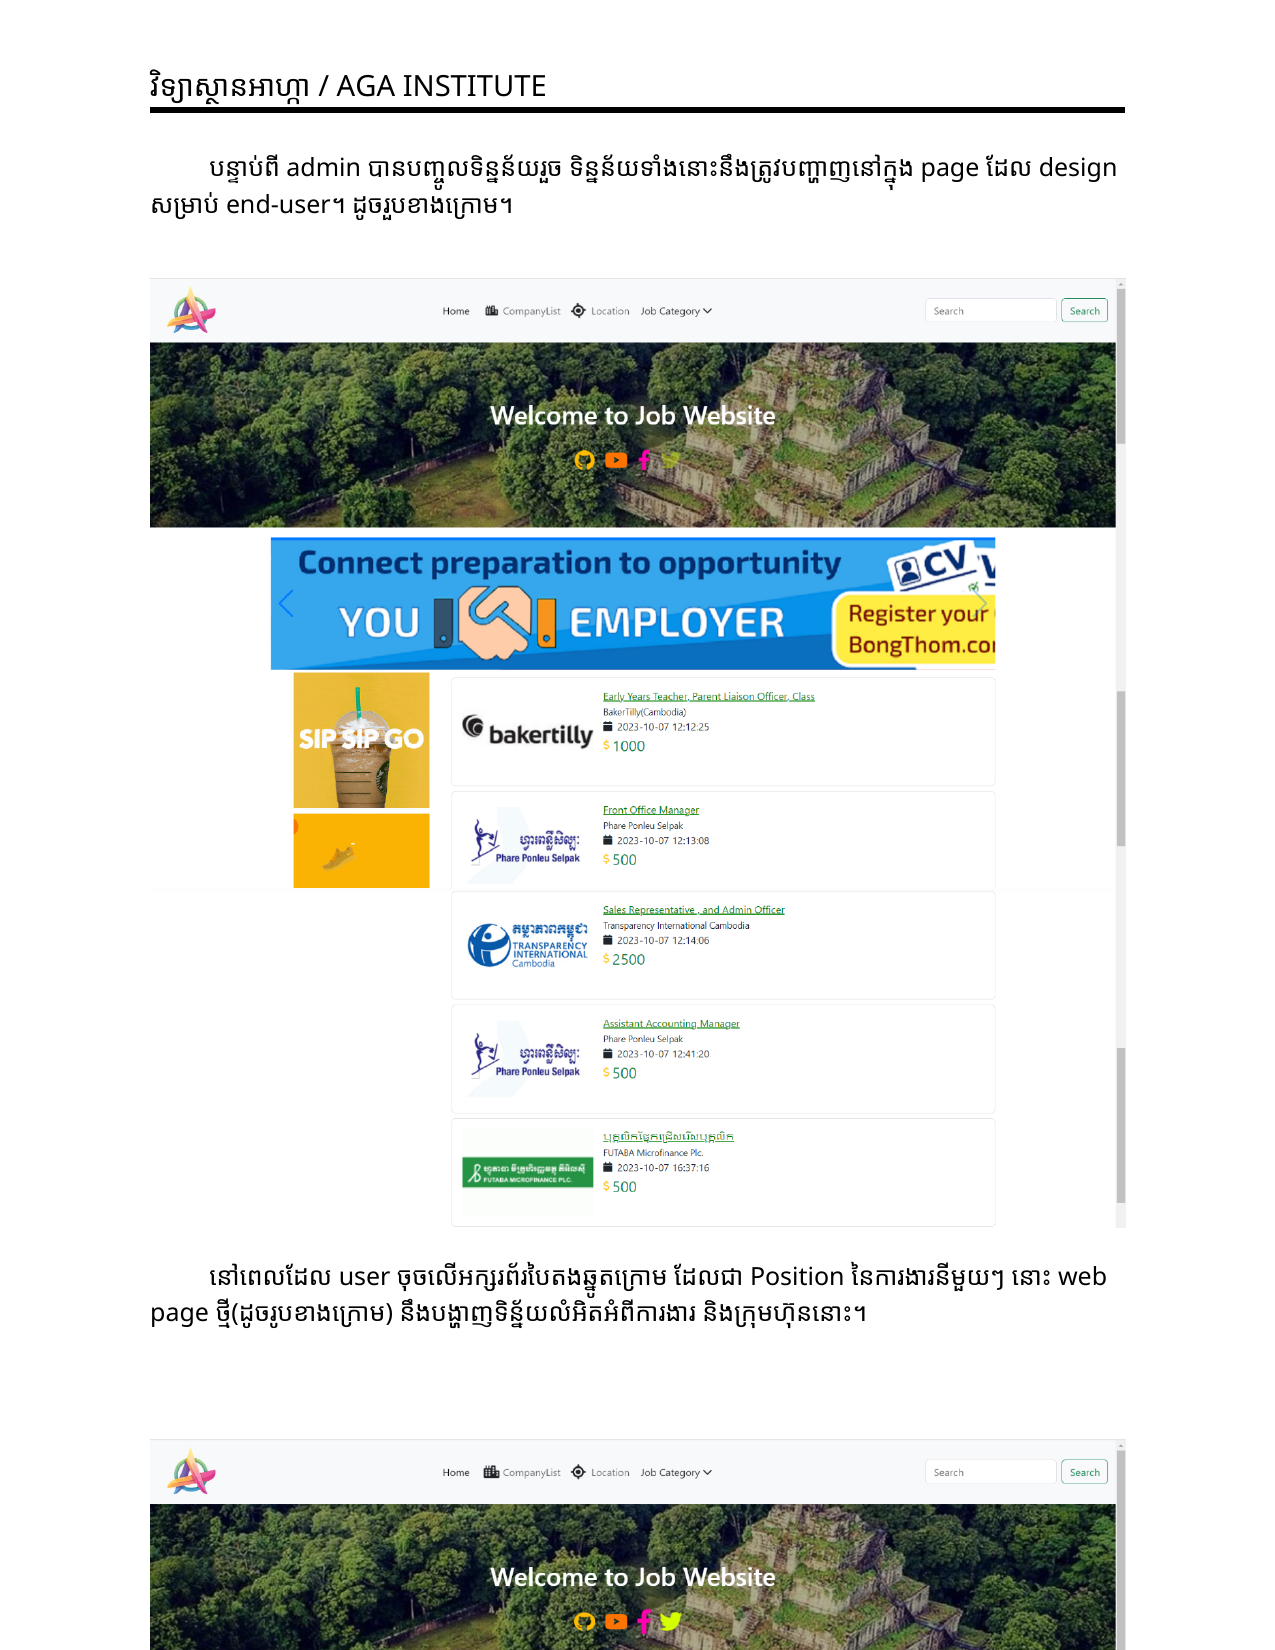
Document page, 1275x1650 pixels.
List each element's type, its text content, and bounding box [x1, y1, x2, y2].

text បន្ទាប់ពី admin បានបញ្ចូលទិន្នន័យរួច ទិន្នន័យទាំងនោះនឹងត្រូវបញ្ហាញនៅក្នុង page ដែល design សម្រាប់ end-user។ ដូចរួបខាងក្រោម។ [150, 150, 1125, 221]
text នៅពេលដែល user ចុចលើអក្សរព័របៃតងឆ្នូតក្រោម ដែលជា Position នៃការងារនីមួយៗ នោះ web page ថ្មី(ដូចរូបខាងក្រោម)​ នឹងបង្ហាញទិន្ន័យលំអិតអំពីការងារ និងក្រុមហ៊ុននោះ​។ [150, 1228, 1125, 1329]
picture [150, 276, 1126, 1228]
picture [150, 1438, 1126, 1650]
